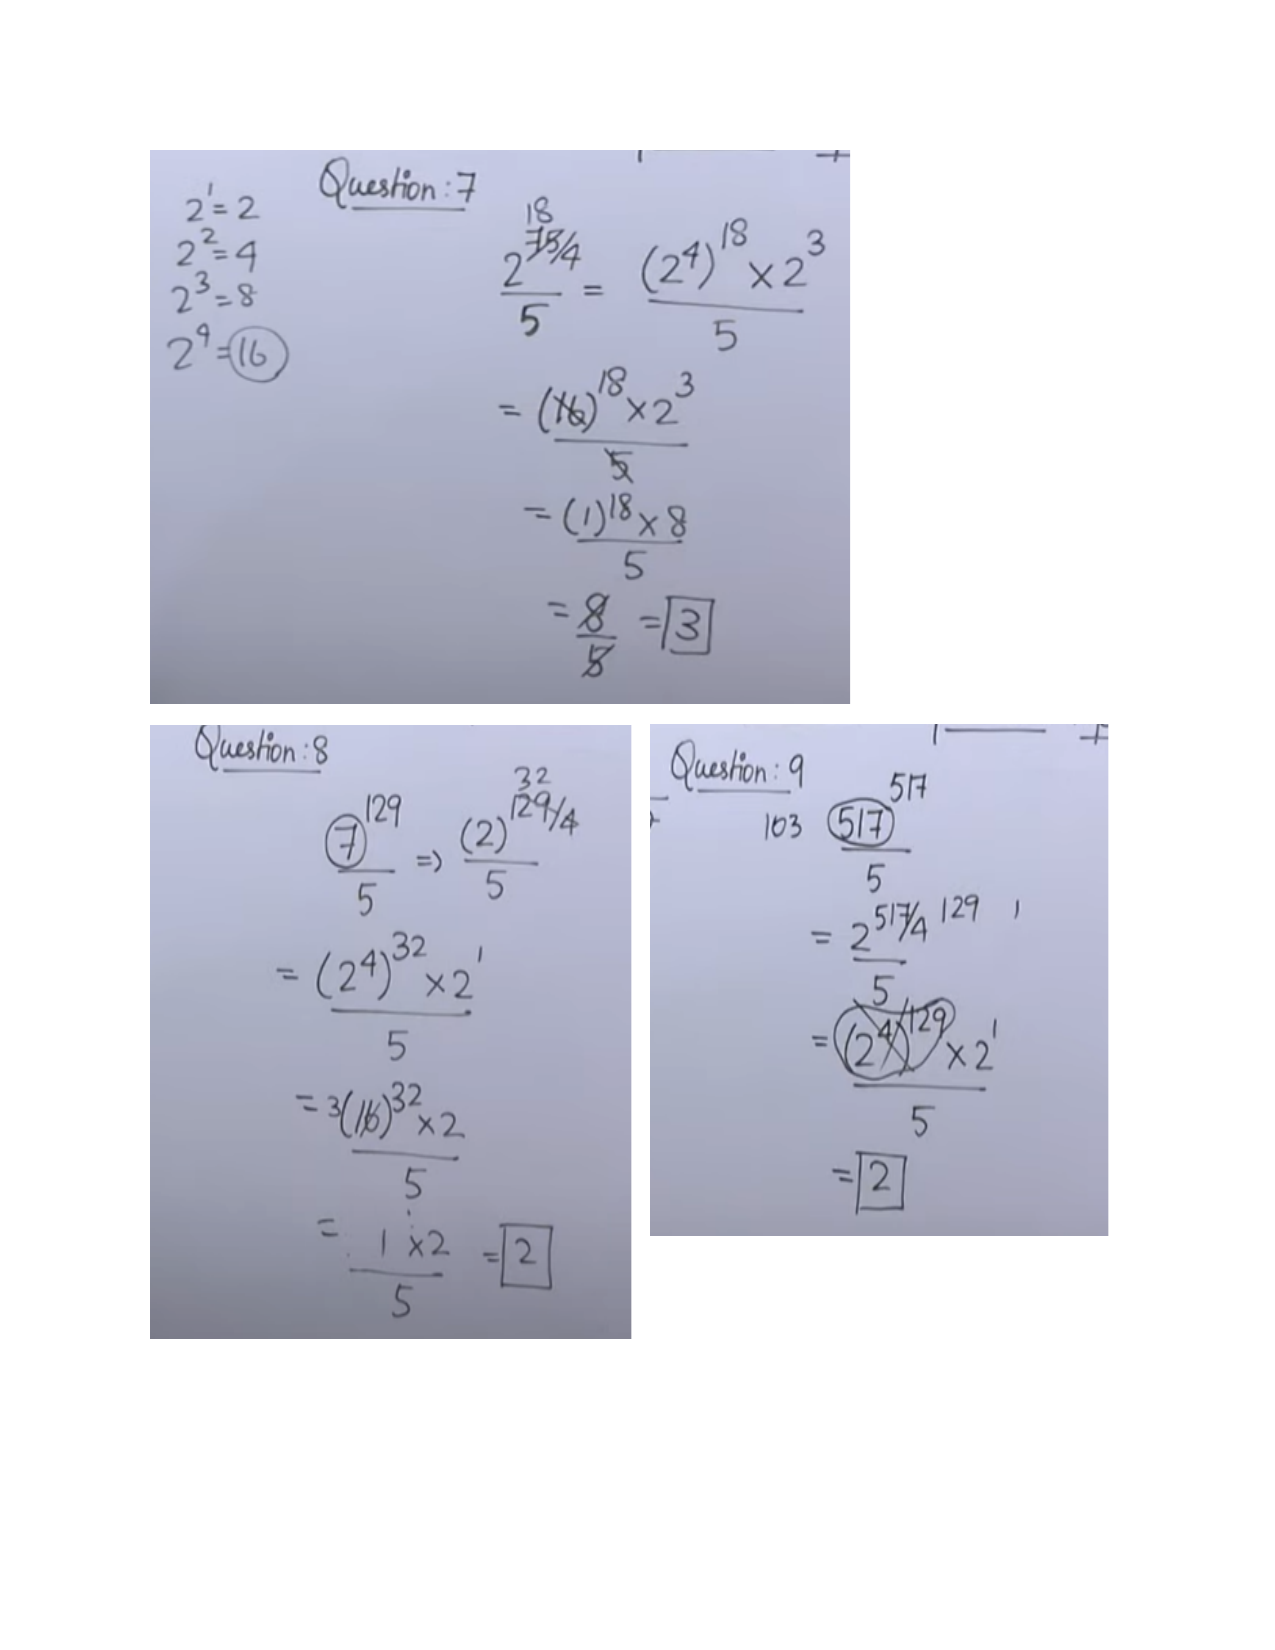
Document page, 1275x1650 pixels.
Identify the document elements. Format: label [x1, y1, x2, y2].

picture [650, 724, 1109, 1236]
picture [150, 725, 632, 1339]
picture [150, 150, 851, 704]
